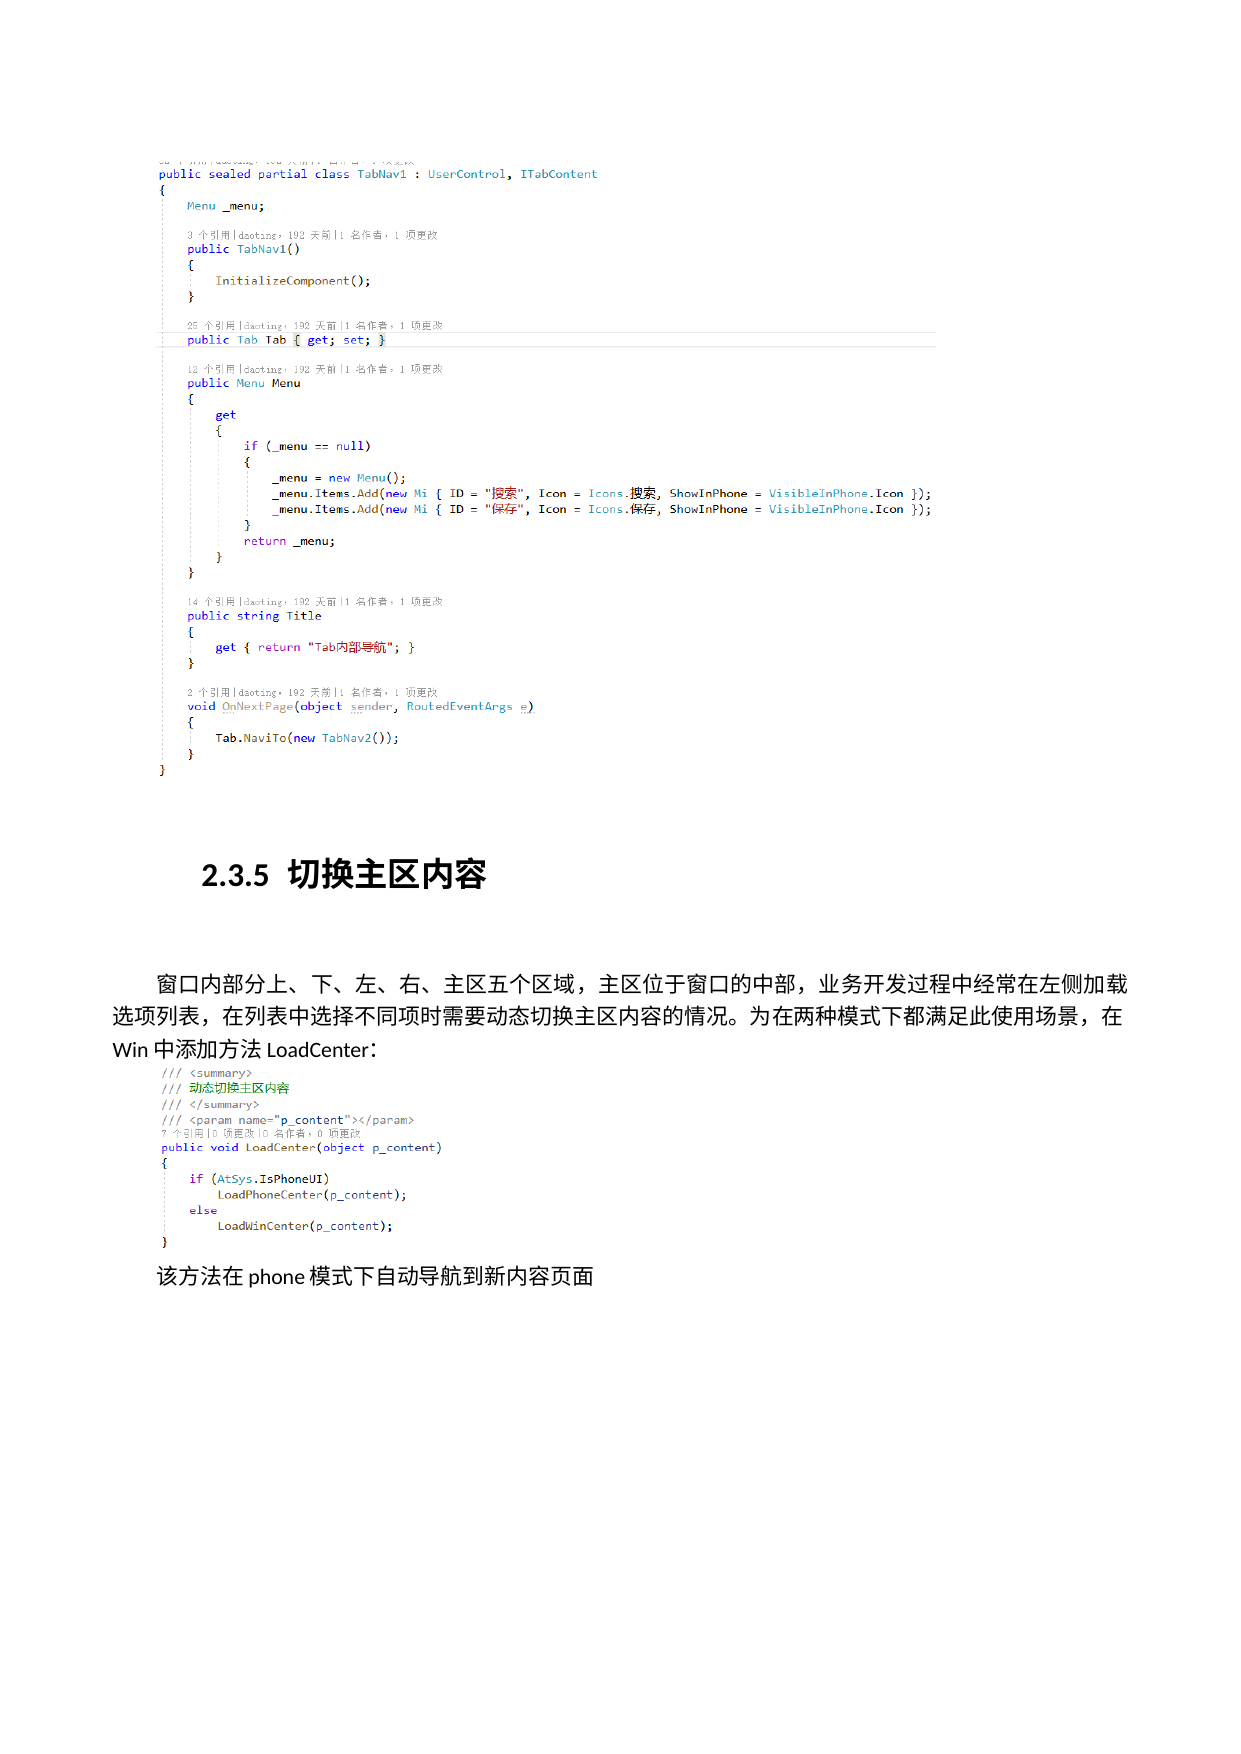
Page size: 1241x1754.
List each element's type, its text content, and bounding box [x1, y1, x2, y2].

picture [156, 162, 937, 784]
subtitle 切换主区内容 [201, 839, 1128, 904]
picture [156, 1063, 457, 1253]
text 该方法在phone模式下自动导航到新内容页面 [112, 1259, 1128, 1291]
text 窗口内部分上、下、左、右、主区五个区域，主区位于窗口的中部，业务开发过程中经常在左侧加载选项列表，在列表中选择不同项时需要动态切换主区内容的情况。为在两种模式下都满足此使用场景，在Win中添加方法LoadCenter： [112, 966, 1128, 1064]
